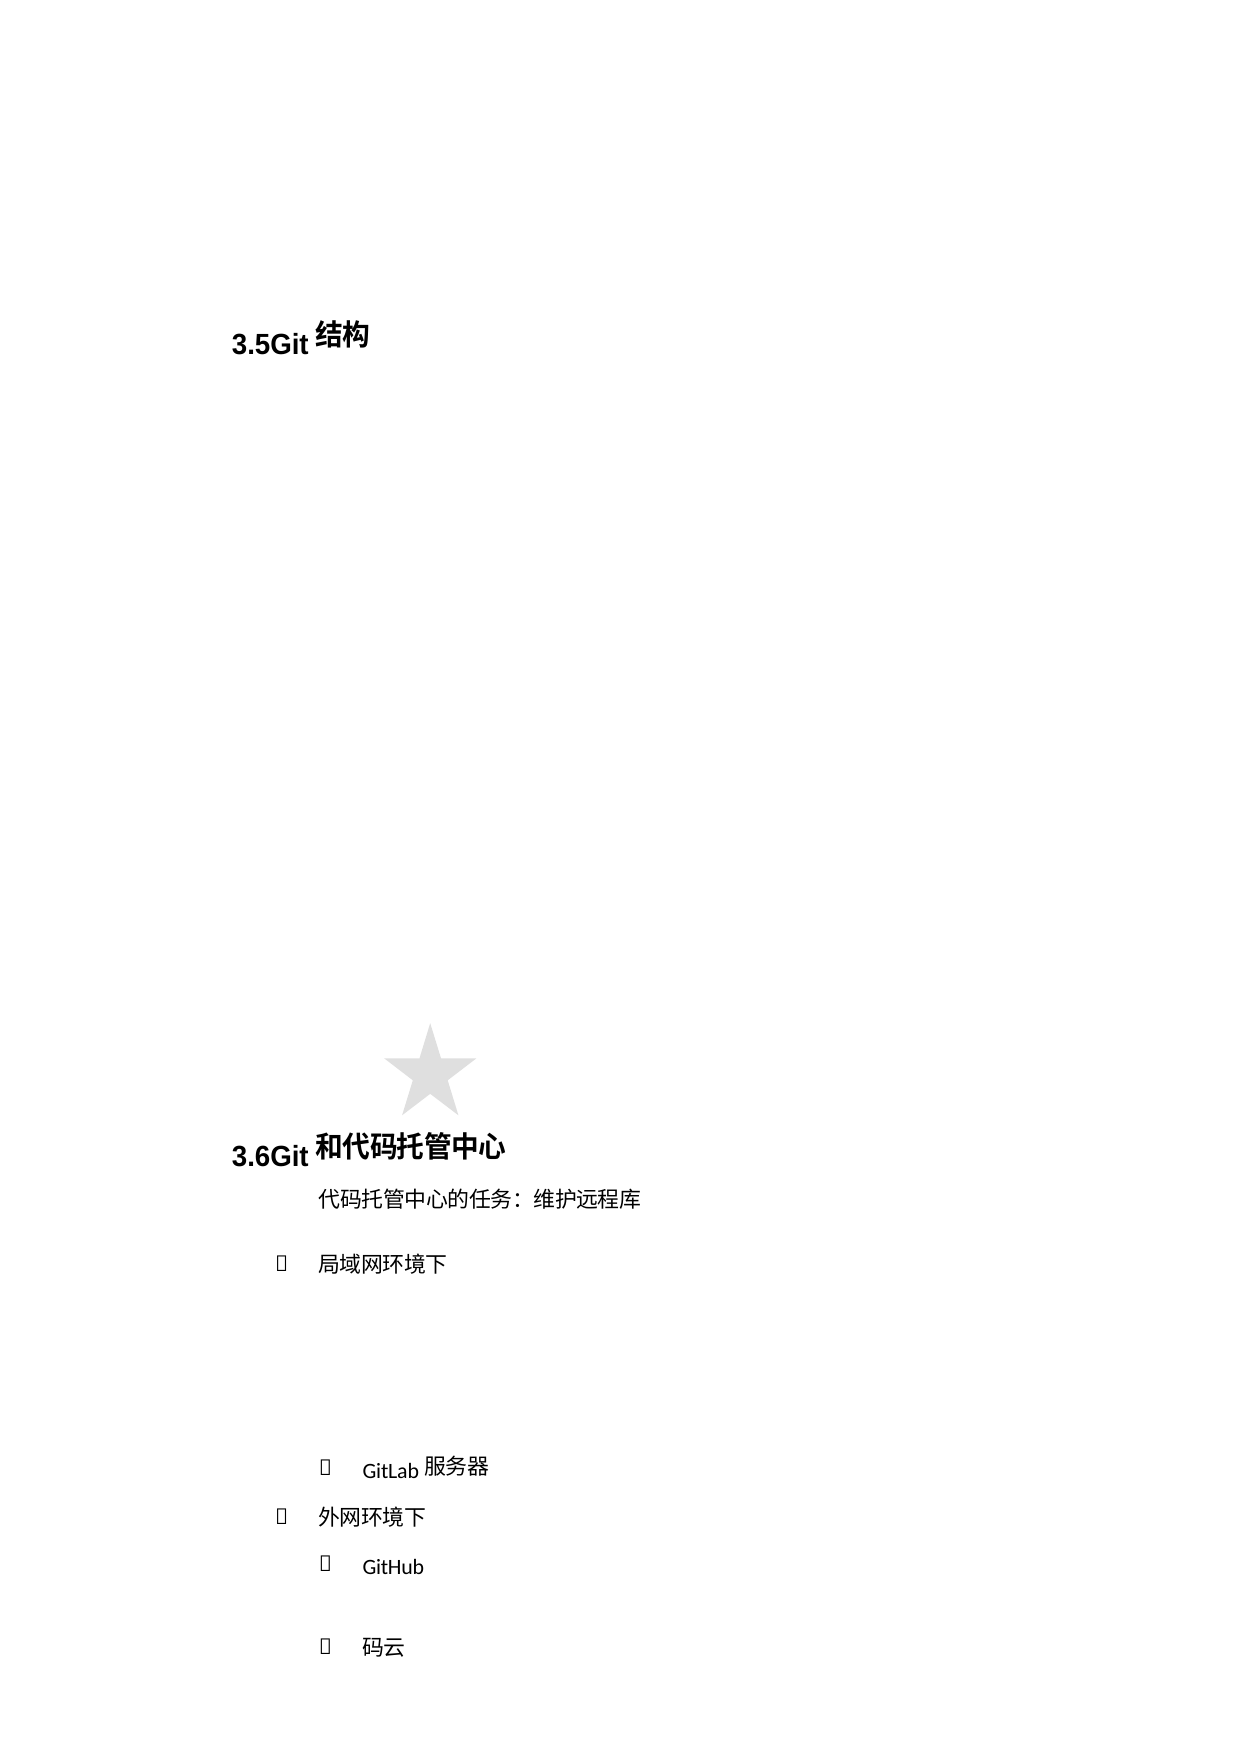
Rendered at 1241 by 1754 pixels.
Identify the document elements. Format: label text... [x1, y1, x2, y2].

text 3.6Git 和代码托管中心 [232, 1117, 1099, 1182]
text  GitHub [318, 1532, 1099, 1597]
text  [275, 1247, 318, 1279]
text 码云 [362, 1629, 1099, 1662]
text 局域网环境下 [318, 1247, 1099, 1279]
text  [319, 1629, 362, 1662]
text 3.5Git 结构 [232, 304, 1099, 369]
text  [275, 1499, 318, 1532]
text  GitLab 服务器 [187, 1434, 1099, 1499]
text 外网环境下 [318, 1499, 1099, 1532]
text 代码托管中心的任务：维护远程库 [232, 1182, 1099, 1214]
